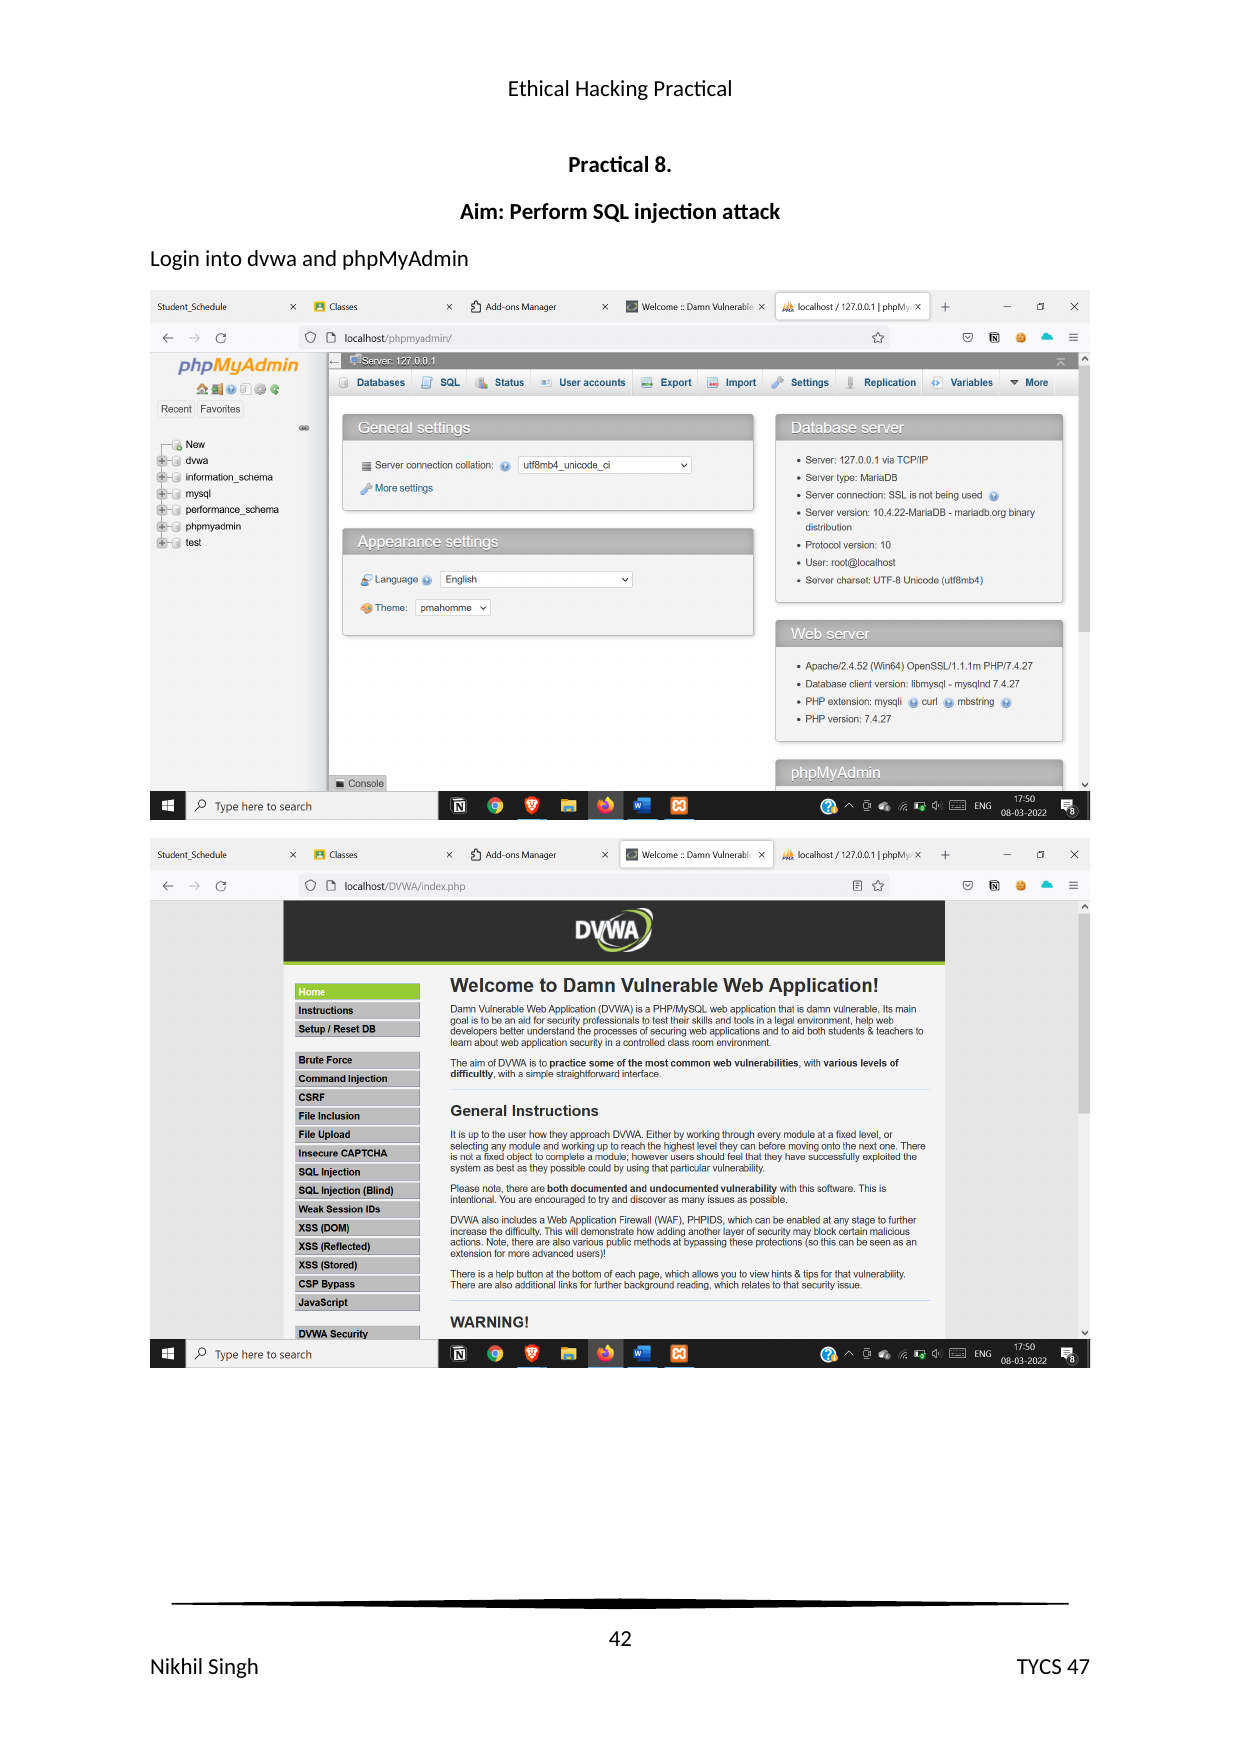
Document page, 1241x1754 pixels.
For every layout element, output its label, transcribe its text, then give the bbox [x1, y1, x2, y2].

text Aim: Perform SQL injection attack [150, 197, 1090, 225]
text Practical 8. [150, 150, 1090, 178]
picture [150, 838, 1091, 1368]
picture [150, 290, 1091, 820]
text Login into dvwa and phpMyAdmin [150, 244, 1090, 272]
